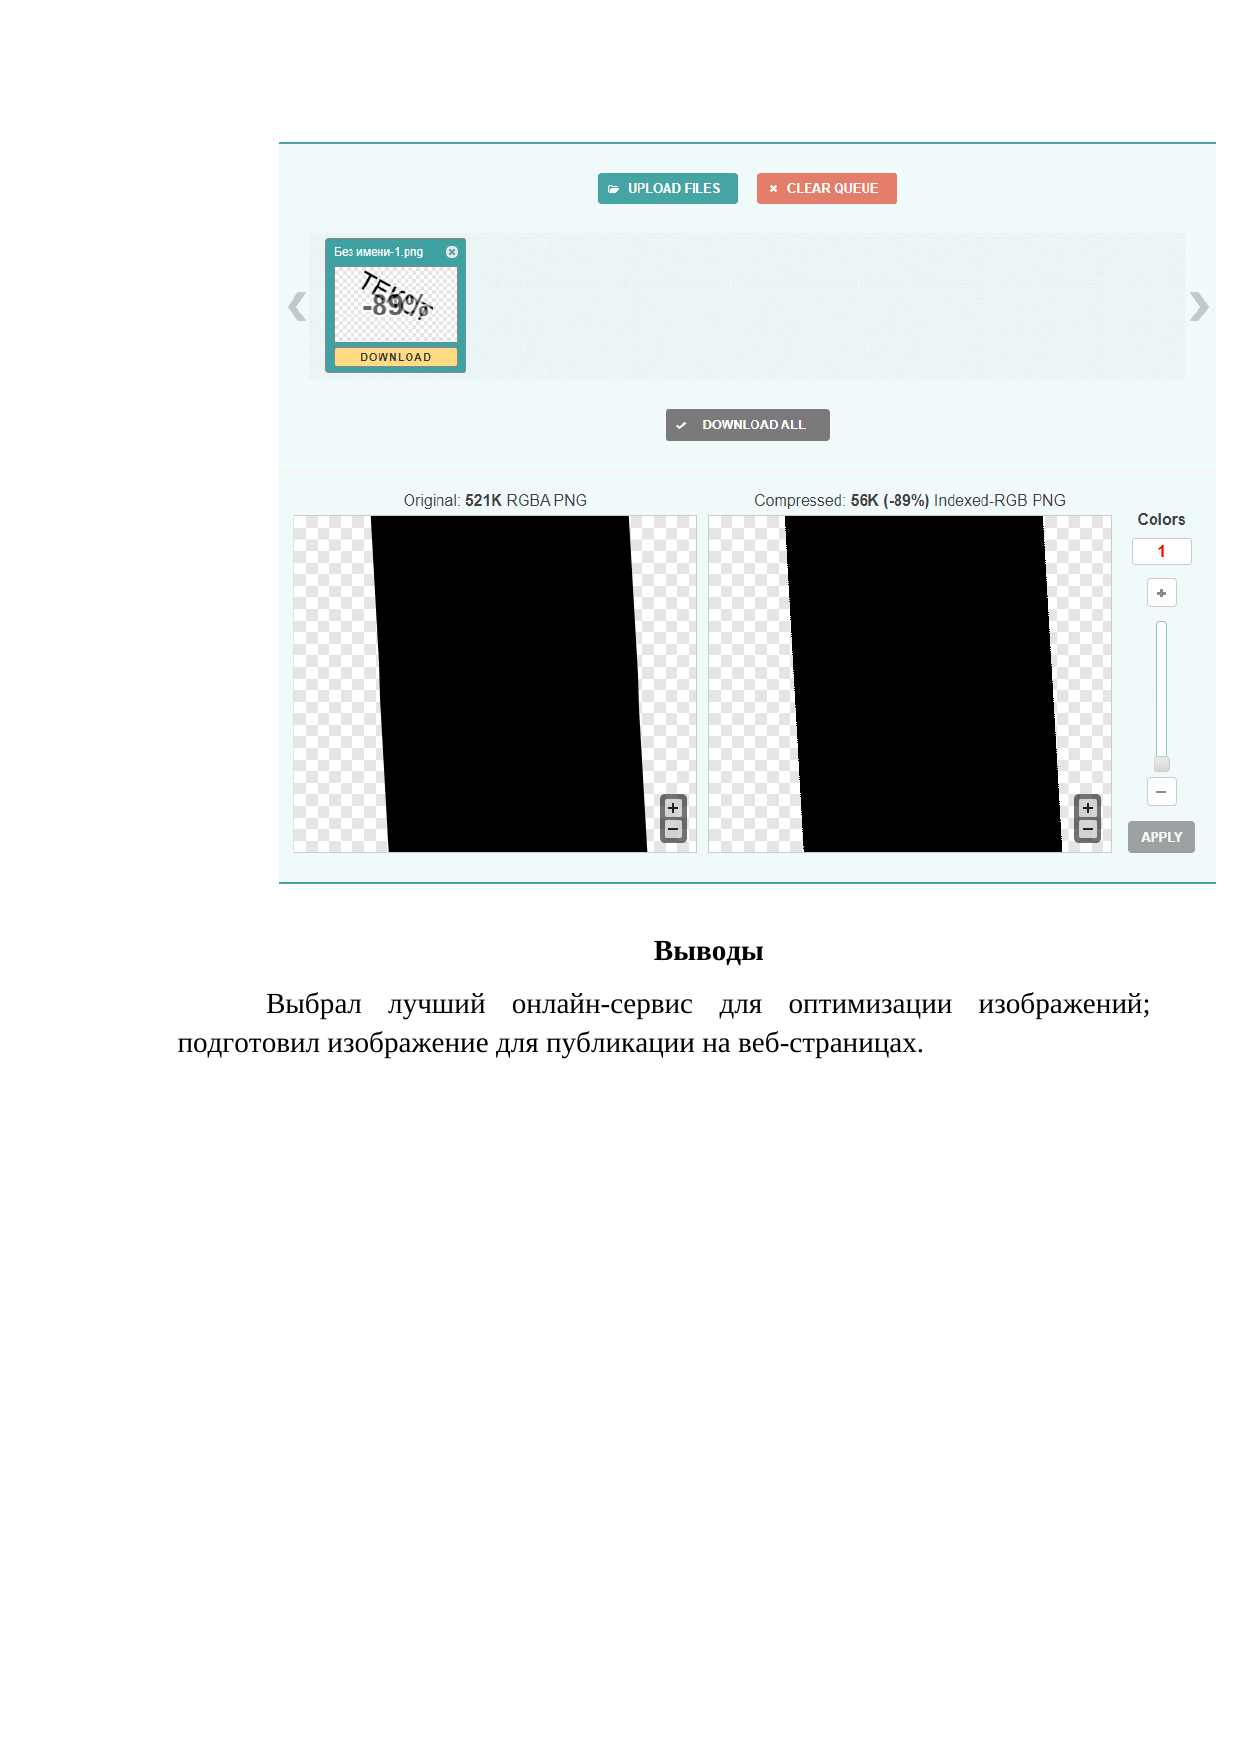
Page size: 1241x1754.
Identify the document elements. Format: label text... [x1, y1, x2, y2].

picture [265, 118, 1241, 904]
text Выбрал лучший онлайн-сервис для оптимизации изображений; подготовил изображение для публикации на веб-страницах. [177, 986, 1152, 1058]
text Выводы [177, 933, 1152, 967]
